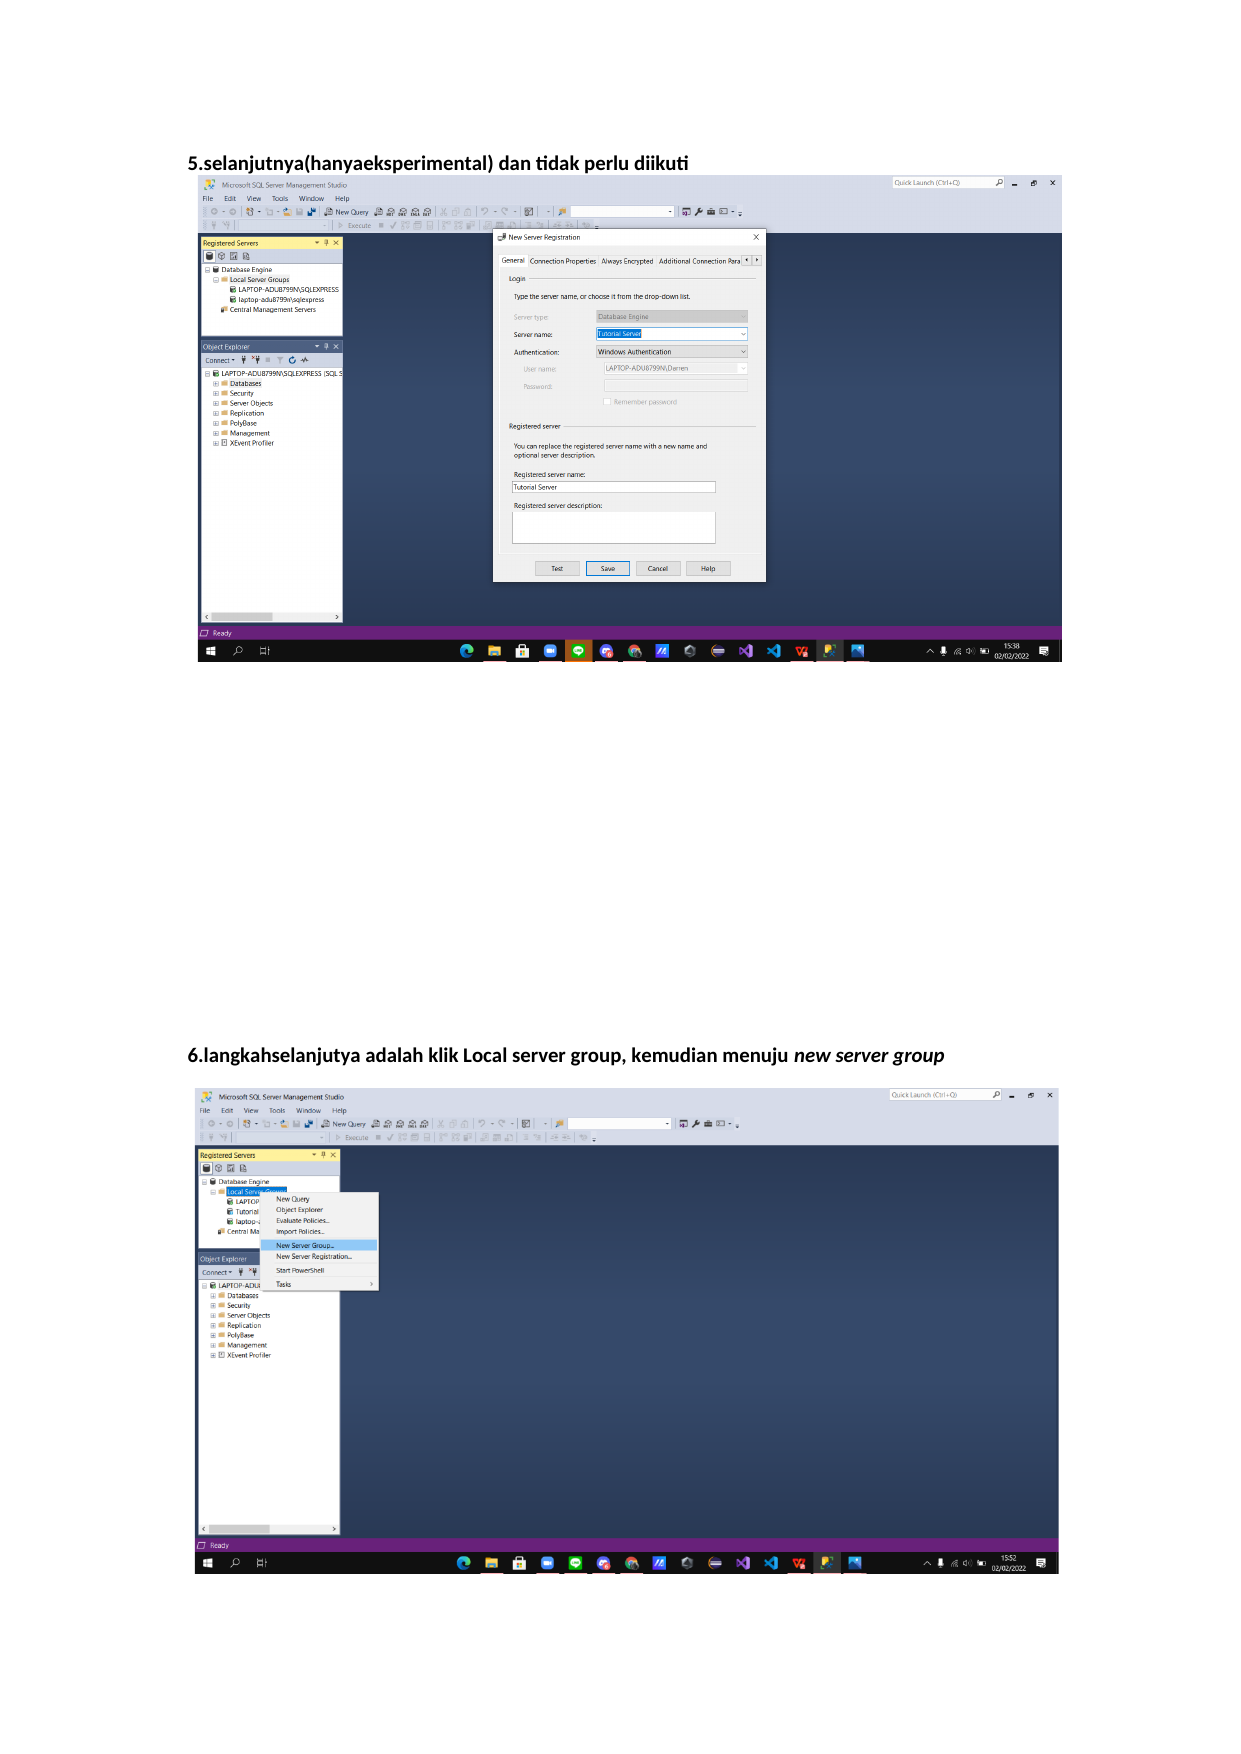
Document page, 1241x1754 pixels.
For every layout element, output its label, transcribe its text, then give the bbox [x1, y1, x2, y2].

picture [197, 175, 1062, 662]
picture [194, 1088, 1059, 1574]
list 6.langkahselanjutya adalah klik Local server group, kemudian menuju new server group [187, 1043, 1053, 1068]
list 5.selanjutnya(hanyaeksperimental) dan tidak perlu diikuti [187, 150, 1053, 175]
